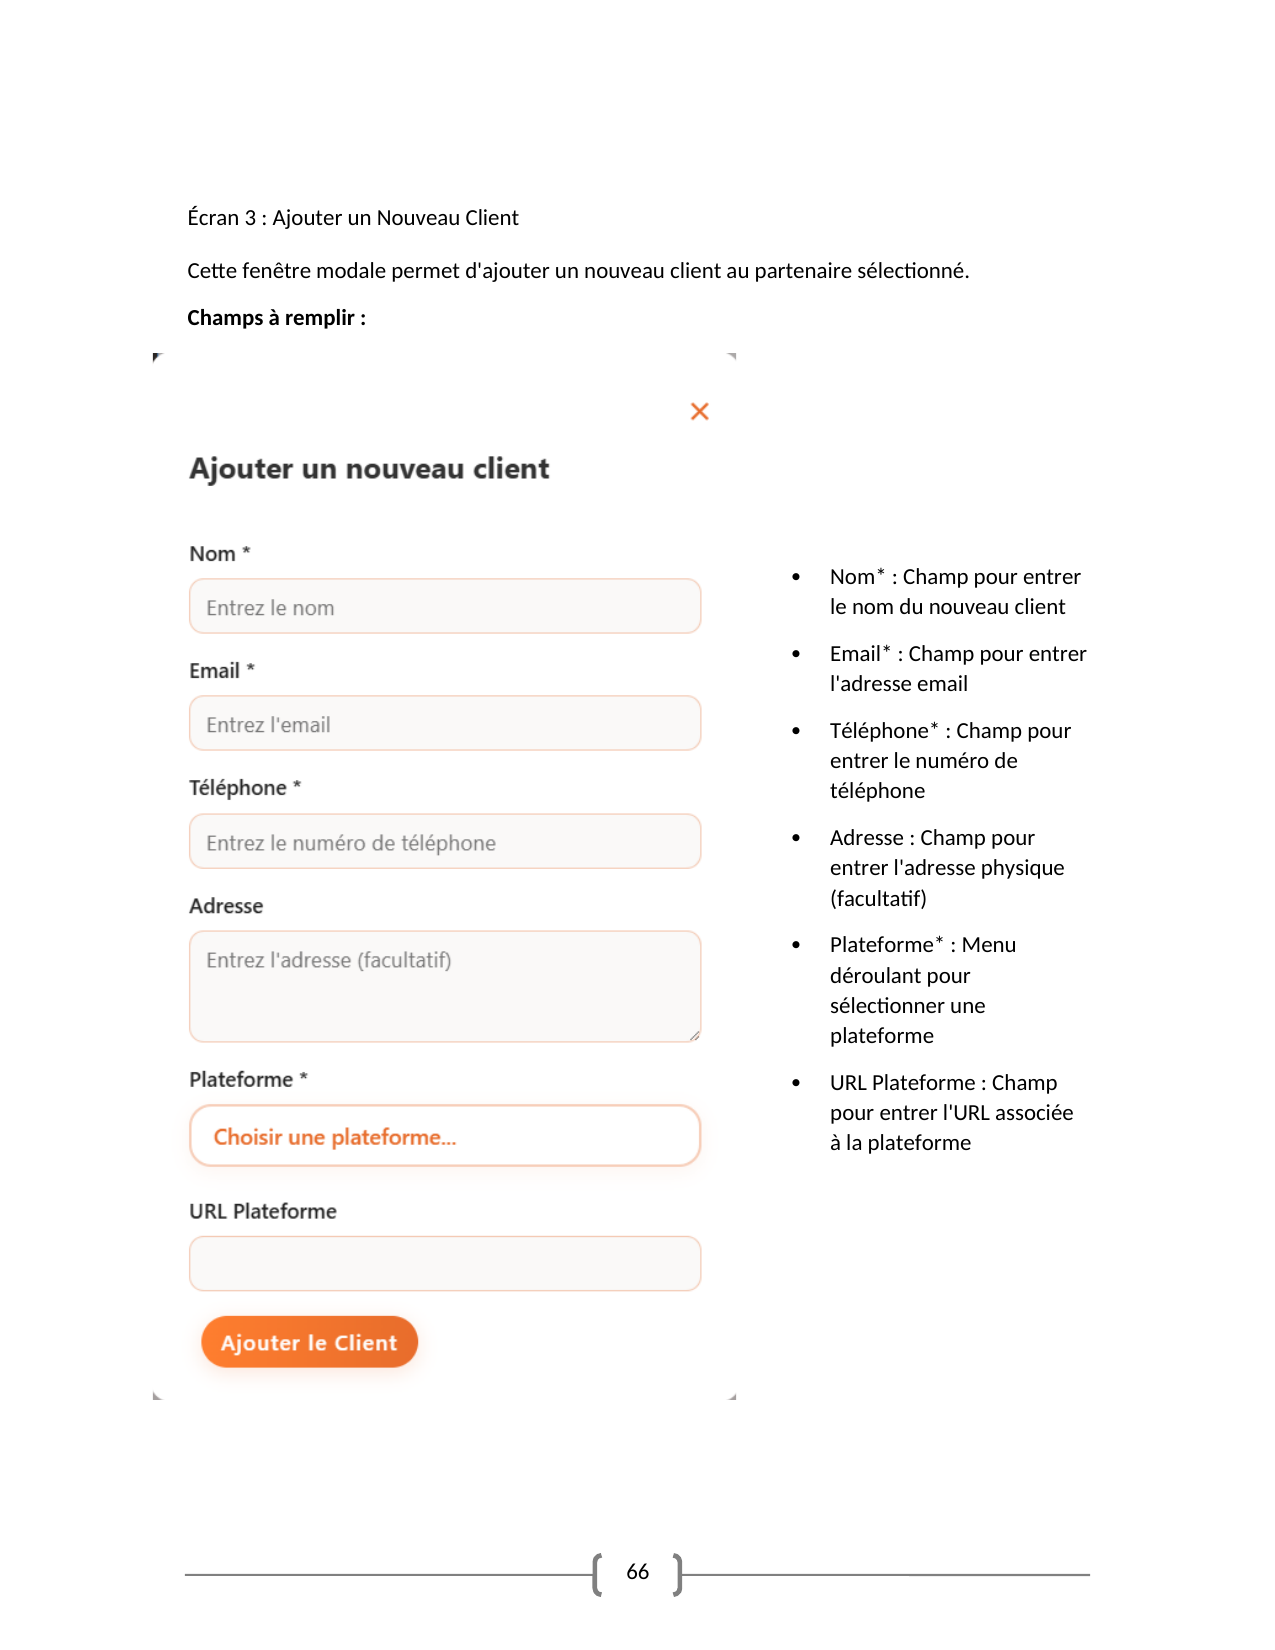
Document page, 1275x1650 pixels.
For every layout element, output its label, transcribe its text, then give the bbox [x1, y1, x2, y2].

text Écran 3 : Ajouter un Nouveau Client [187, 203, 1087, 231]
list Nom* : Champ pour entrer le nom du nouveau client [736, 562, 1087, 620]
list Adresse : Champ pour entrer l'adresse physique (facultatif) [736, 823, 1087, 912]
text Cette fenêtre modale permet d'ajouter un nouveau client au partenaire sélectionné. [187, 256, 1087, 284]
picture [151, 353, 736, 1397]
list Email* : Champ pour entrer l'adresse email [736, 639, 1087, 697]
list Plateforme* : Menu déroulant pour sélectionner une plateforme [736, 931, 1087, 1049]
text Champs à remplir : [187, 303, 1087, 331]
list URL Plateforme : Champ pour entrer l'URL associée à la plateforme [736, 1068, 1087, 1157]
list Téléphone* : Champ pour entrer le numéro de téléphone [736, 716, 1087, 804]
